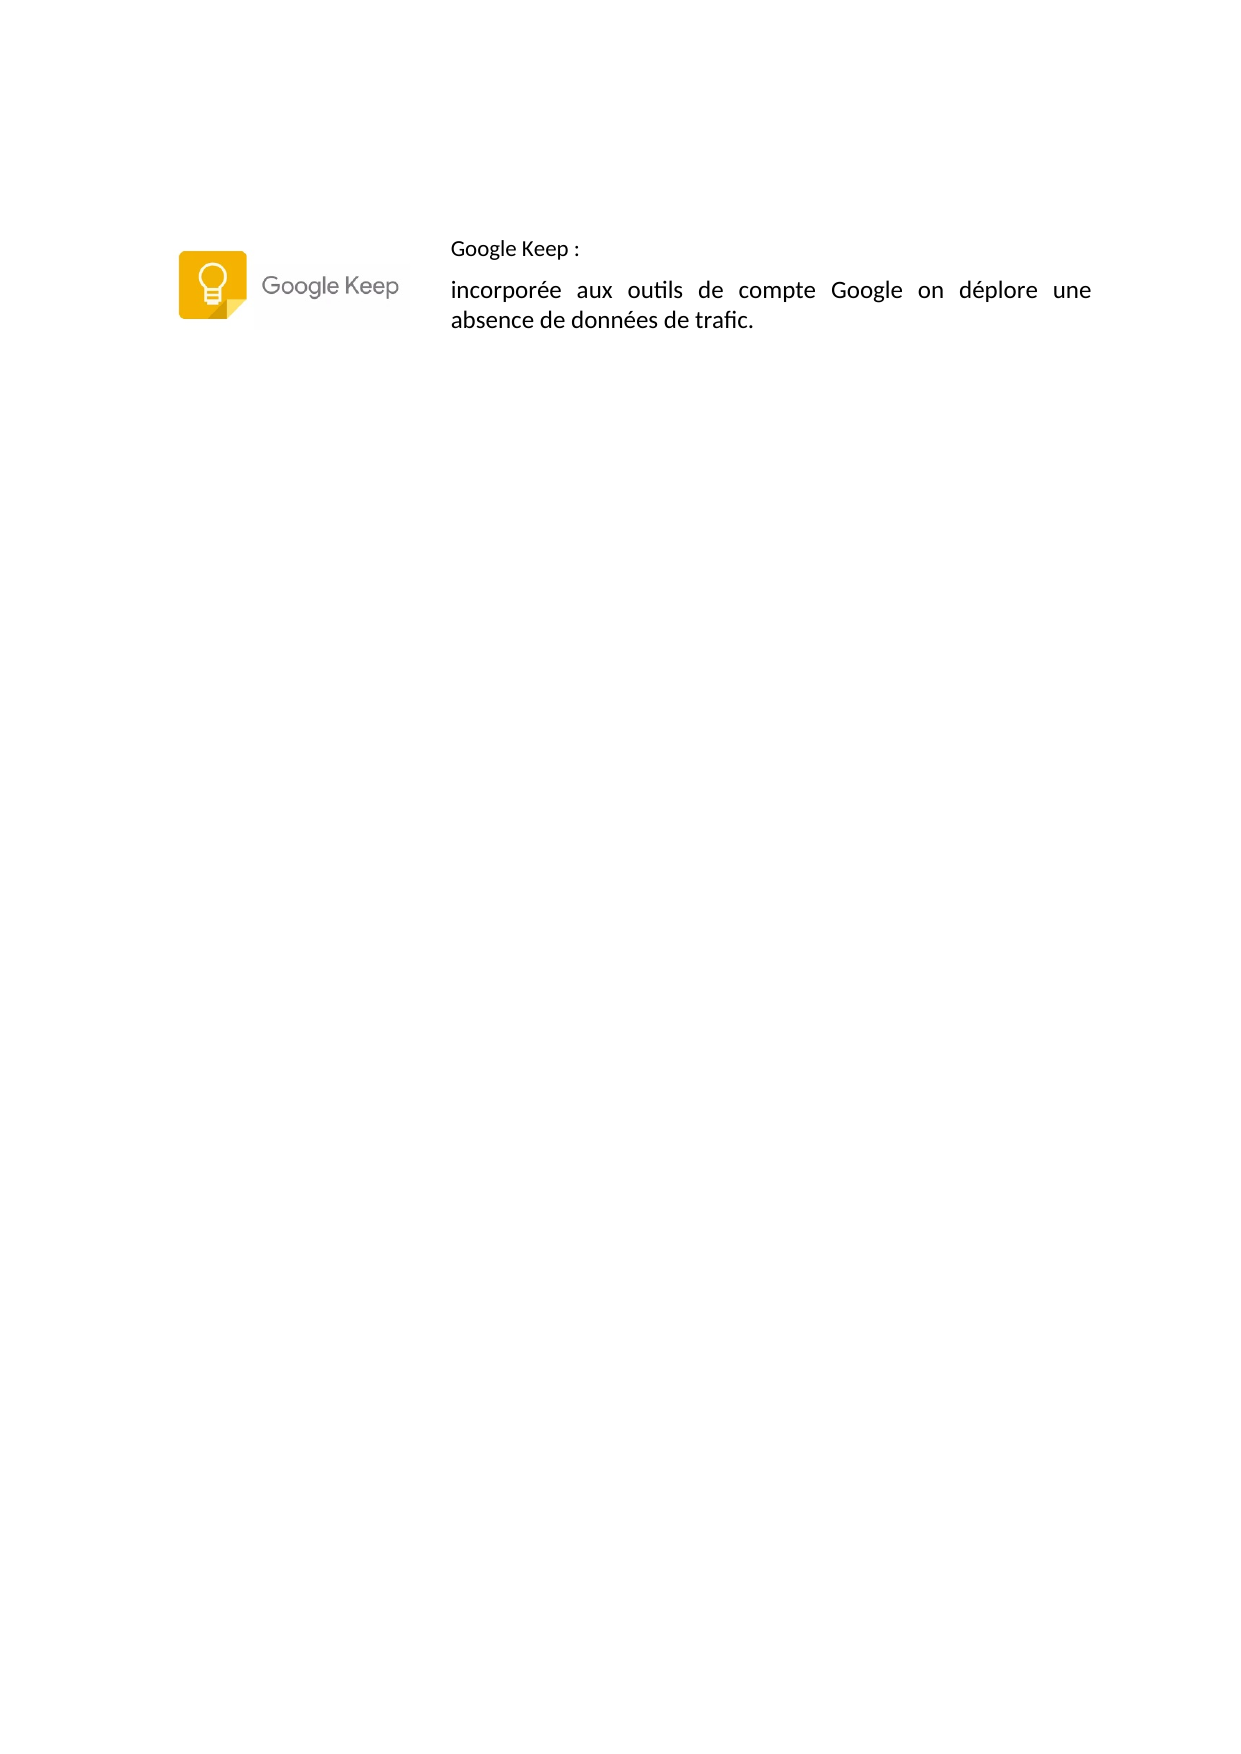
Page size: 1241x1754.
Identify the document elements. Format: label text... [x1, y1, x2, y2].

picture [150, 239, 432, 330]
text incorporée aux outils de compte Google on déplore une absence de données de trafic. [148, 274, 1093, 335]
